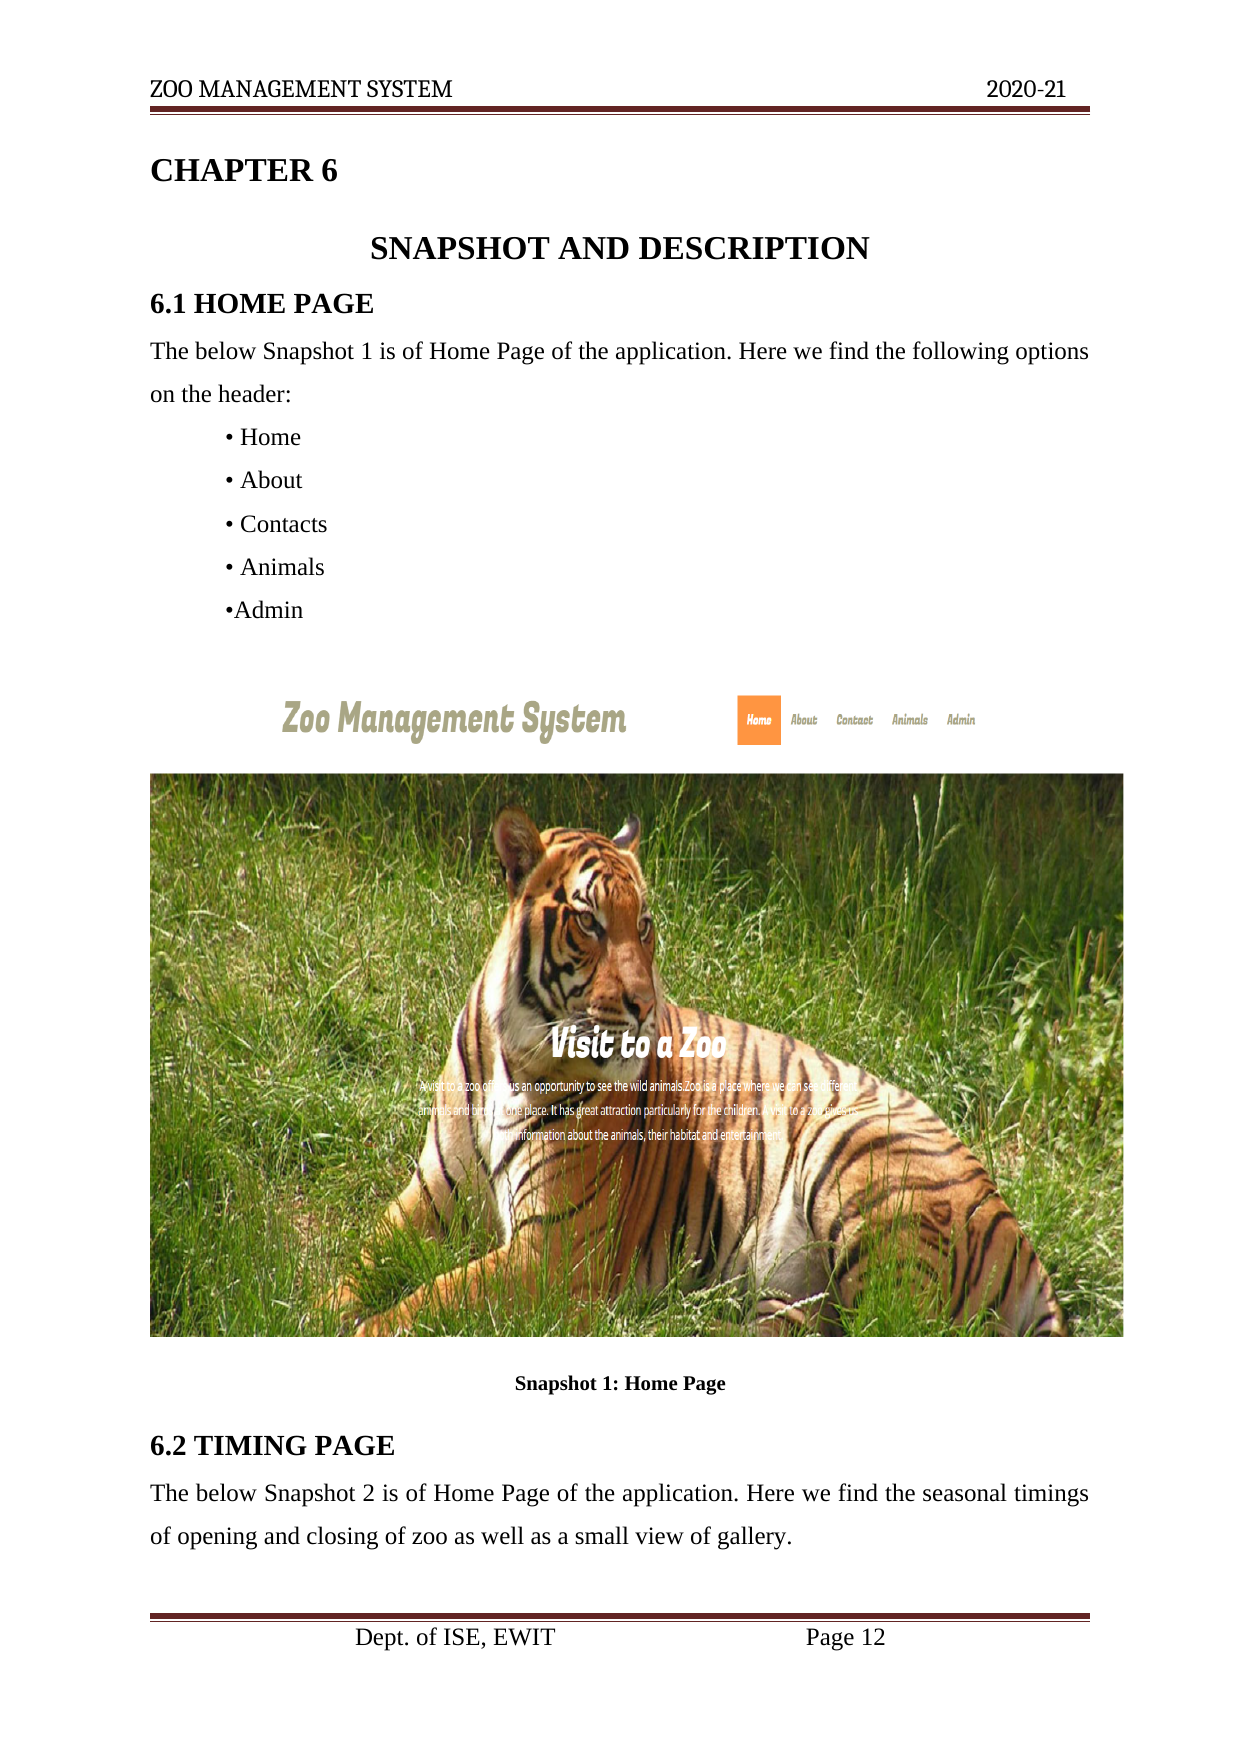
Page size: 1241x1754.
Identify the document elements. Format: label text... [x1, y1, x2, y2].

text • About [150, 466, 1090, 494]
text 6.1 HOME PAGE [150, 286, 1090, 319]
text • Home [150, 422, 1090, 451]
text SNAPSHOT AND DESCRIPTION [150, 228, 1090, 267]
picture [150, 680, 1124, 1337]
text Snapshot 1: Home Page [150, 1371, 1090, 1395]
text CHAPTER 6 [150, 150, 1090, 188]
text The below Snapshot 2 is of Home Page of the application. Here we find the seasonal timings of opening and closing of zoo as well as a small view of gallery. [150, 1478, 1090, 1550]
text •Admin [150, 595, 1090, 624]
text The below Snapshot 1 is of Home Page of the application. Here we find the following options on the header: [150, 336, 1090, 408]
text • Animals [150, 552, 1090, 581]
text 6.2 TIMING PAGE [150, 1428, 1090, 1461]
text • Contacts [150, 509, 1090, 537]
